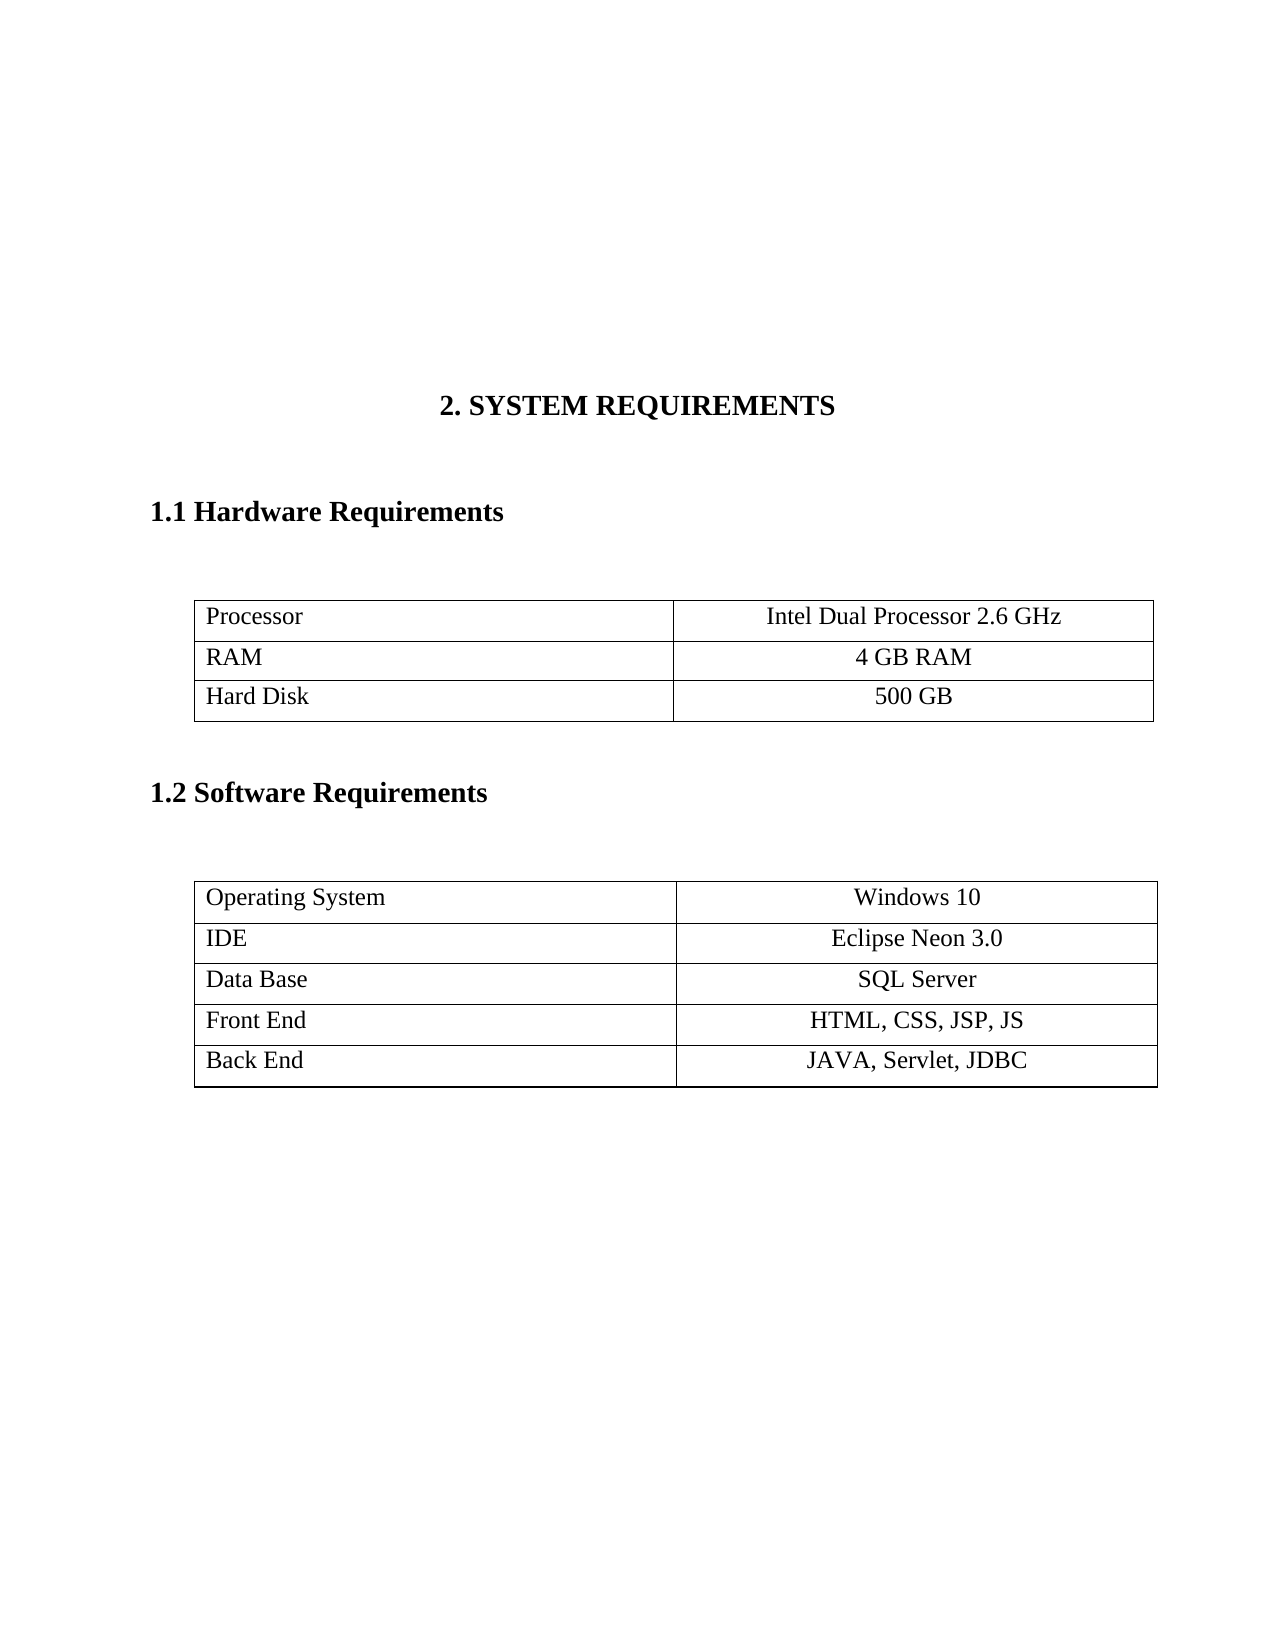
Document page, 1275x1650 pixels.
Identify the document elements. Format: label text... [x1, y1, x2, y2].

table_header Intel Dual Processor 2.6 GHz [674, 601, 1153, 641]
table_cell RAM [195, 642, 673, 680]
table_cell IDE [195, 924, 676, 963]
text 2. SYSTEM REQUIREMENTS [150, 388, 1125, 422]
table_cell Back End [195, 1046, 676, 1086]
table_header Operating System [195, 882, 676, 922]
table_cell SQL Server [677, 964, 1157, 1004]
table_cell Hard Disk [195, 681, 673, 721]
table_header Processor [195, 601, 673, 641]
list Hardware Requirements [150, 494, 1125, 528]
table_cell JAVA, Servlet, JDBC [677, 1046, 1157, 1086]
table_cell Eclipse Neon 3.0 [677, 924, 1157, 963]
table_cell Data Base [195, 964, 676, 1004]
table_cell HTML, CSS, JSP, JS [677, 1005, 1157, 1044]
list Software Requirements [150, 775, 1125, 808]
table_cell 500 GB [674, 681, 1153, 721]
table_cell Front End [195, 1005, 676, 1044]
table_cell 4 GB RAM [674, 642, 1153, 680]
table_header Windows 10 [677, 882, 1157, 922]
